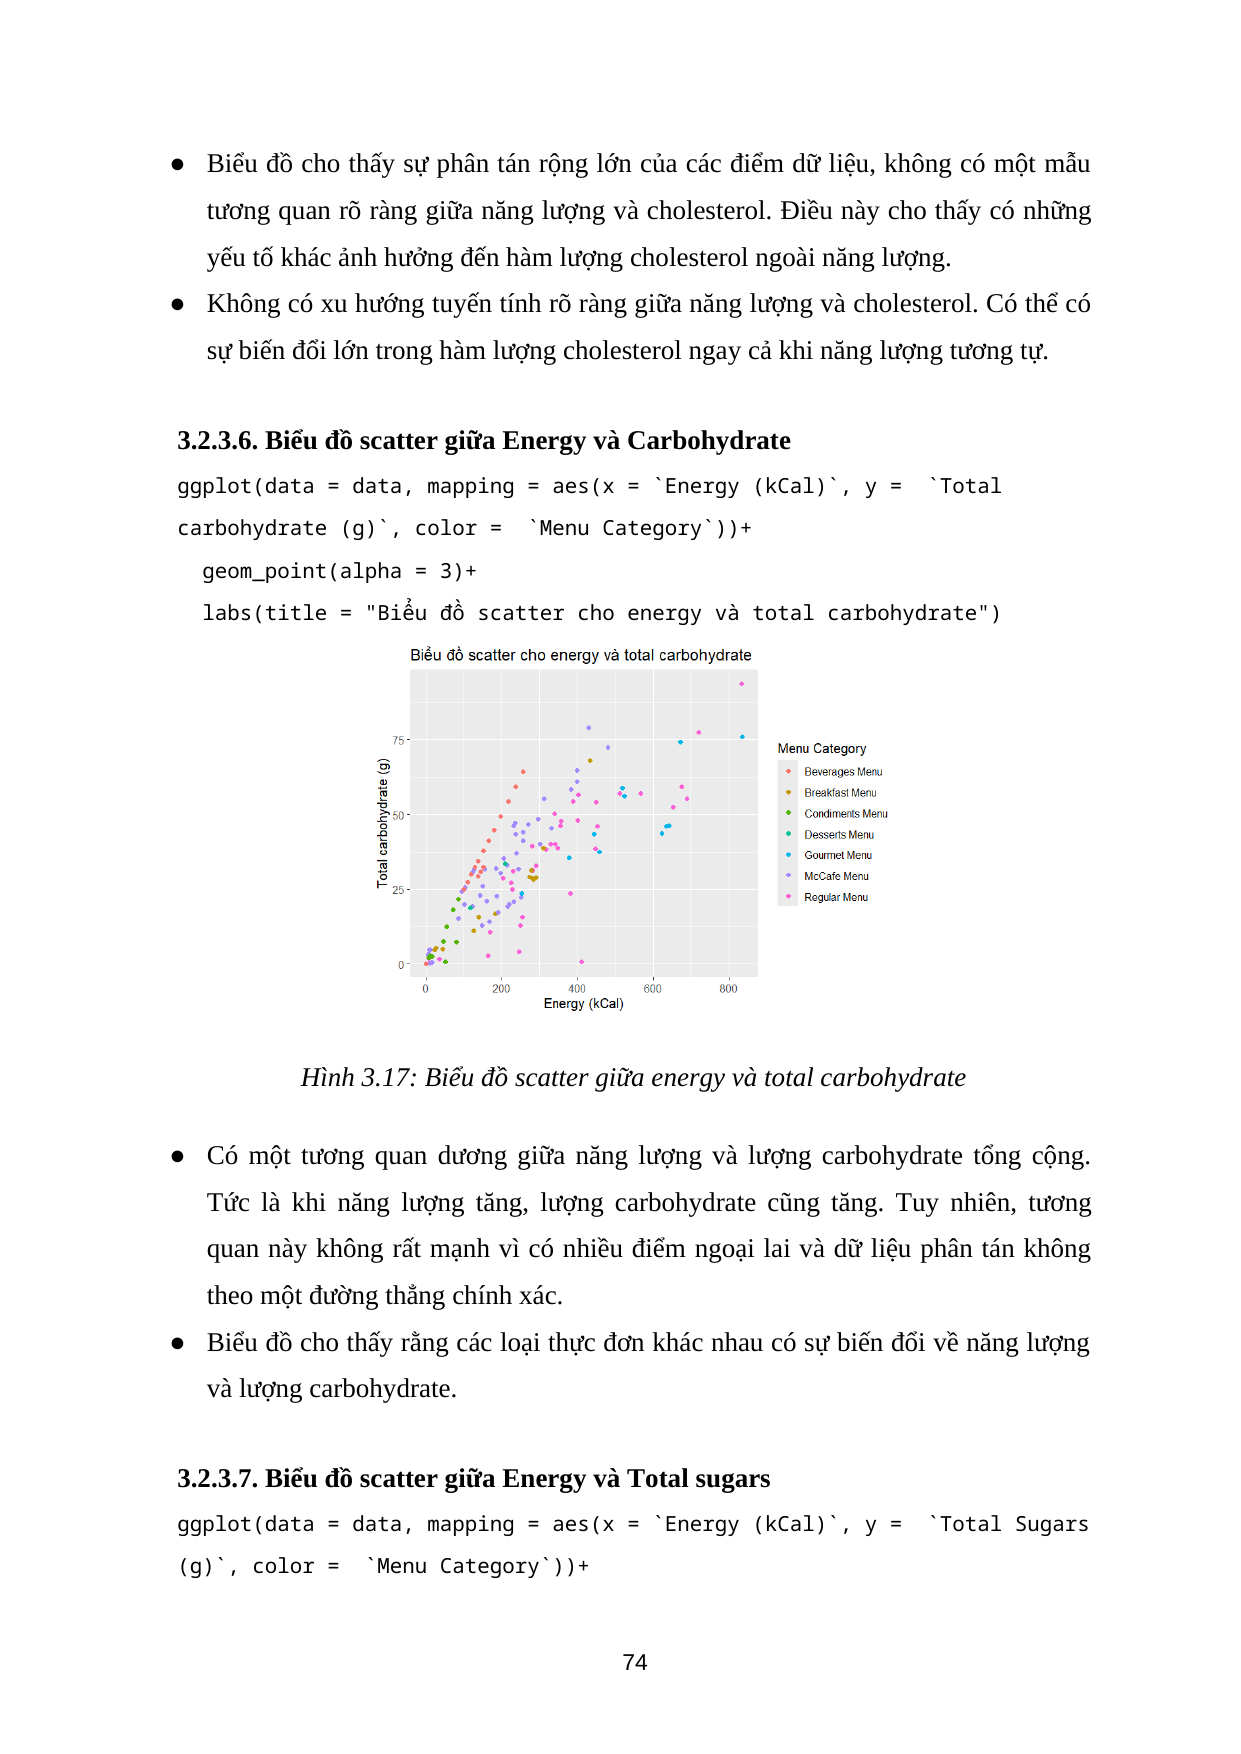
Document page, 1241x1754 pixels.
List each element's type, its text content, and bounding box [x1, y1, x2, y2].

text labs(title = "Biểu đồ scatter cho energy và total carbohydrate") [177, 598, 1093, 627]
text geom_point(alpha = 3)+ [177, 556, 1093, 584]
picture [369, 641, 901, 1017]
text ggplot(data = data, mapping = aes(x = `Energy (kCal)`, y = `Total carbohydrate (g)`, color = `Menu Category`))+ [177, 471, 1093, 542]
text ggplot(data = data, mapping = aes(x = `Energy (kCal)`, y = `Total Sugars (g)`, color = `Menu Category`))+ [177, 1509, 1093, 1580]
text Hình 3.17: Biểu đồ scatter giữa energy và total carbohydrate [177, 1061, 1093, 1092]
list Có một tương quan dương giữa năng lượng và lượng carbohydrate tổng cộng. Tức là khi năng lượng tăng, lượng carbohydrate cũng tăng. Tuy nhiên, tương quan này không rất mạnh vì có nhiều điểm ngoại lai và dữ liệu phân tán không theo một đường thẳng chính xác. [169, 1139, 1093, 1310]
list Biểu đồ cho thấy rằng các loại thực đơn khác nhau có sự biến đổi về năng lượng và lượng carbohydrate. [169, 1326, 1093, 1404]
text 3.2.3.6. Biểu đồ scatter giữa Energy và Carbohydrate [177, 424, 1093, 455]
list Không có xu hướng tuyến tính rõ ràng giữa năng lượng và cholesterol. Có thể có sự biến đổi lớn trong hàm lượng cholesterol ngay cả khi năng lượng tương tự. [169, 288, 1093, 365]
text 3.2.3.7. Biểu đồ scatter giữa Energy và Total sugars [177, 1462, 1093, 1493]
list Biểu đồ cho thấy sự phân tán rộng lớn của các điểm dữ liệu, không có một mẫu tương quan rõ ràng giữa năng lượng và cholesterol. Điều này cho thấy có những yếu tố khác ảnh hưởng đến hàm lượng cholesterol ngoài năng lượng. [169, 148, 1093, 272]
